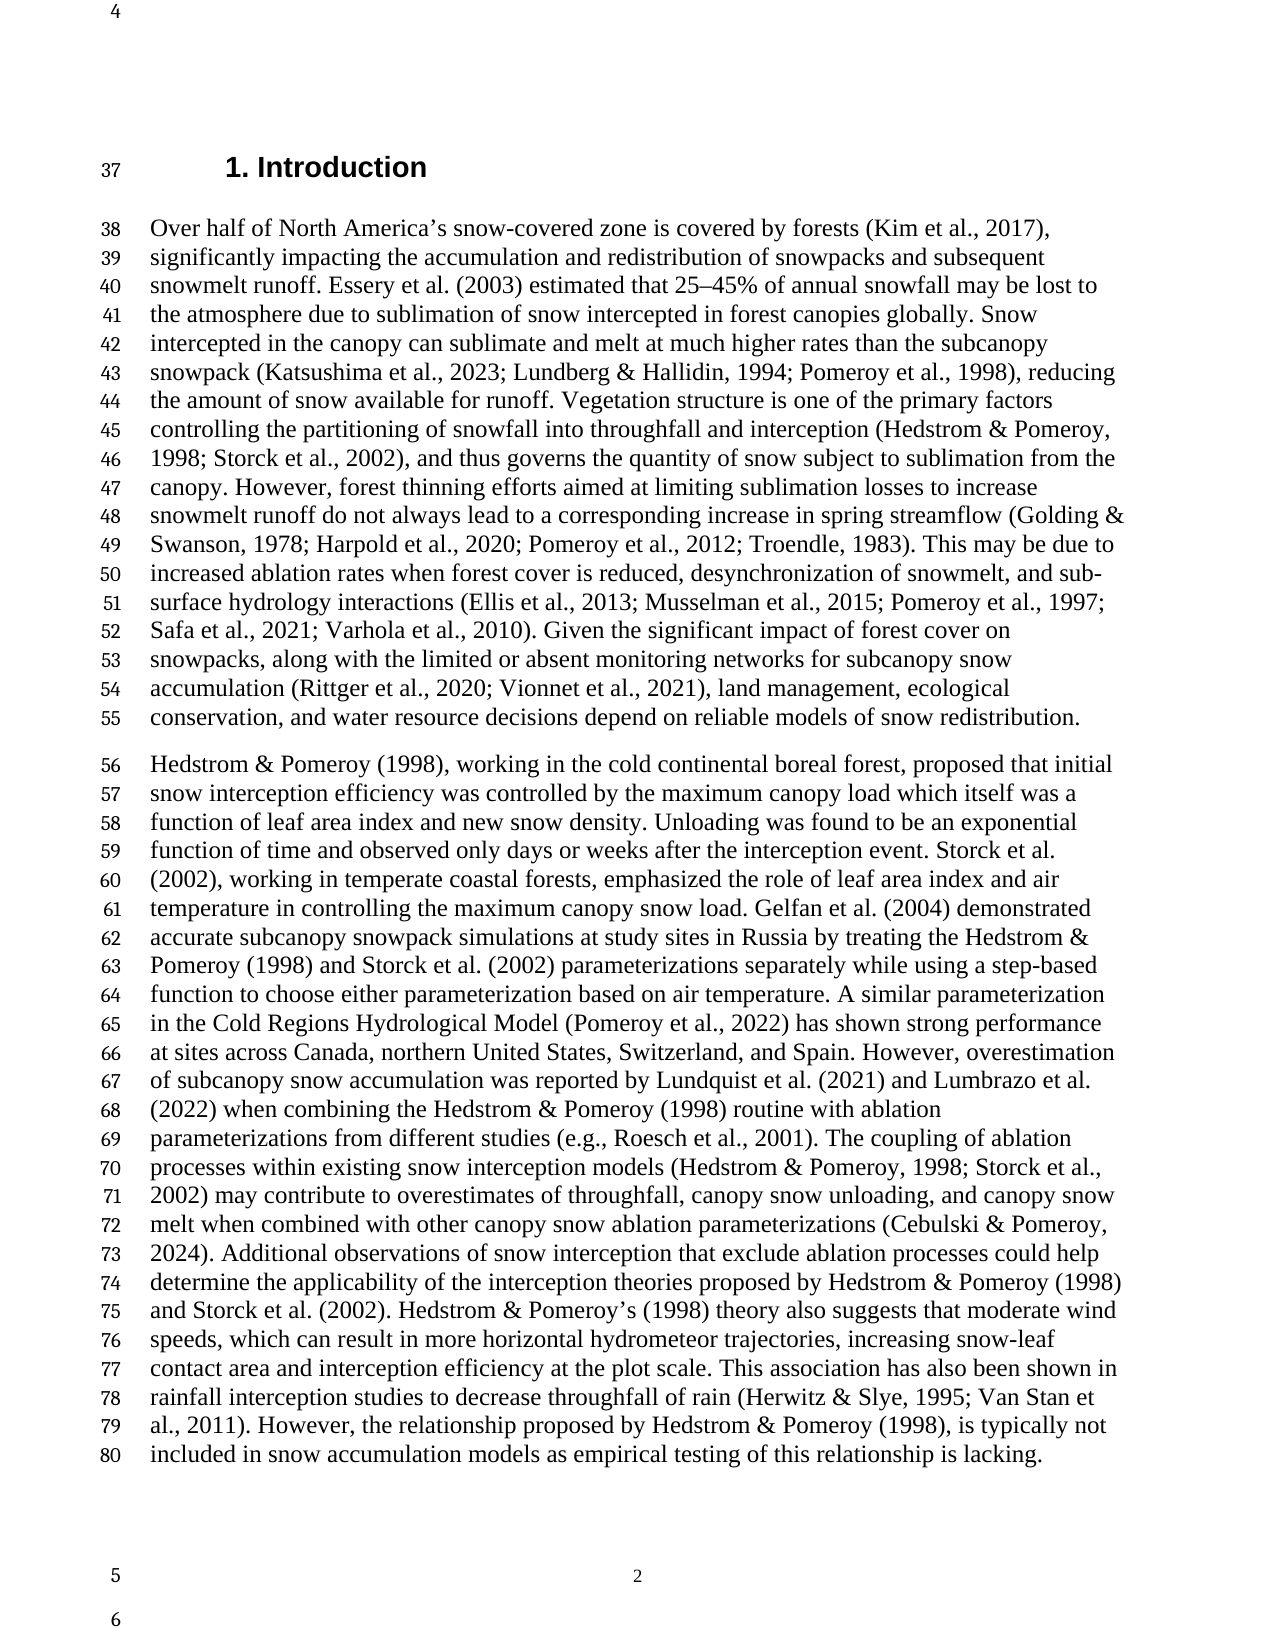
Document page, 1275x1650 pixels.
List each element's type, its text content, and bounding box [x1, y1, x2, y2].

subtitle 1. Introduction [150, 150, 1125, 183]
text Hedstrom & Pomeroy (1998), working in the cold continental boreal forest, proposed that initial snow interception efficiency was controlled by the maximum canopy load which itself was a function of leaf area index and new snow density. Unloading was found to be an exponential function of time and observed only days or weeks after the interception event. Storck et al. (2002), working in temperate coastal forests, emphasized the role of leaf area index and air temperature in controlling the maximum canopy snow load. Gelfan et al. (2004) demonstrated accurate subcanopy snowpack simulations at study sites in Russia by treating the Hedstrom & Pomeroy (1998) and Storck et al. (2002) parameterizations separately while using a step-based function to choose either parameterization based on air temperature. A similar parameterization in the Cold Regions Hydrological Model (Pomeroy et al., 2022) has shown strong performance at sites across Canada, northern United States, Switzerland, and Spain. However, overestimation of subcanopy snow accumulation was reported by Lundquist et al. (2021) and Lumbrazo et al. (2022) when combining the Hedstrom & Pomeroy (1998) routine with ablation parameterizations from different studies (e.g., Roesch et al., 2001). The coupling of ablation processes within existing snow interception models (Hedstrom & Pomeroy, 1998; Storck et al., 2002) may contribute to overestimates of throughfall, canopy snow unloading, and canopy snow melt when combined with other canopy snow ablation parameterizations (Cebulski & Pomeroy, 2024). Additional observations of snow interception that exclude ablation processes could help determine the applicability of the interception theories proposed by Hedstrom & Pomeroy (1998) and Storck et al. (2002). Hedstrom & Pomeroy’s (1998) theory also suggests that moderate wind speeds, which can result in more horizontal hydrometeor trajectories, increasing snow-leaf contact area and interception efficiency at the plot scale. This association has also been shown in rainfall interception studies to decrease throughfall of rain (Herwitz & Slye, 1995; Van Stan et al., 2011). However, the relationship proposed by Hedstrom & Pomeroy (1998), is typically not included in snow accumulation models as empirical testing of this relationship is lacking. [150, 749, 1125, 1468]
text Over half of North America’s snow-covered zone is covered by forests (Kim et al., 2017), significantly impacting the accumulation and redistribution of snowpacks and subsequent snowmelt runoff. Essery et al. (2003) estimated that 25–45% of annual snowfall may be lost to the atmosphere due to sublimation of snow intercepted in forest canopies globally. Snow intercepted in the canopy can sublimate and melt at much higher rates than the subcanopy snowpack (Katsushima et al., 2023; Lundberg & Hallidin, 1994; Pomeroy et al., 1998), reducing the amount of snow available for runoff. Vegetation structure is one of the primary factors controlling the partitioning of snowfall into throughfall and interception (Hedstrom & Pomeroy, 1998; Storck et al., 2002), and thus governs the quantity of snow subject to sublimation from the canopy. However, forest thinning efforts aimed at limiting sublimation losses to increase snowmelt runoff do not always lead to a corresponding increase in spring streamflow (Golding & Swanson, 1978; Harpold et al., 2020; Pomeroy et al., 2012; Troendle, 1983). This may be due to increased ablation rates when forest cover is reduced, desynchronization of snowmelt, and sub-surface hydrology interactions (Ellis et al., 2013; Musselman et al., 2015; Pomeroy et al., 1997; Safa et al., 2021; Varhola et al., 2010). Given the significant impact of forest cover on snowpacks, along with the limited or absent monitoring networks for subcanopy snow accumulation (Rittger et al., 2020; Vionnet et al., 2021), land management, ecological conservation, and water resource decisions depend on reliable models of snow redistribution. [150, 213, 1125, 731]
